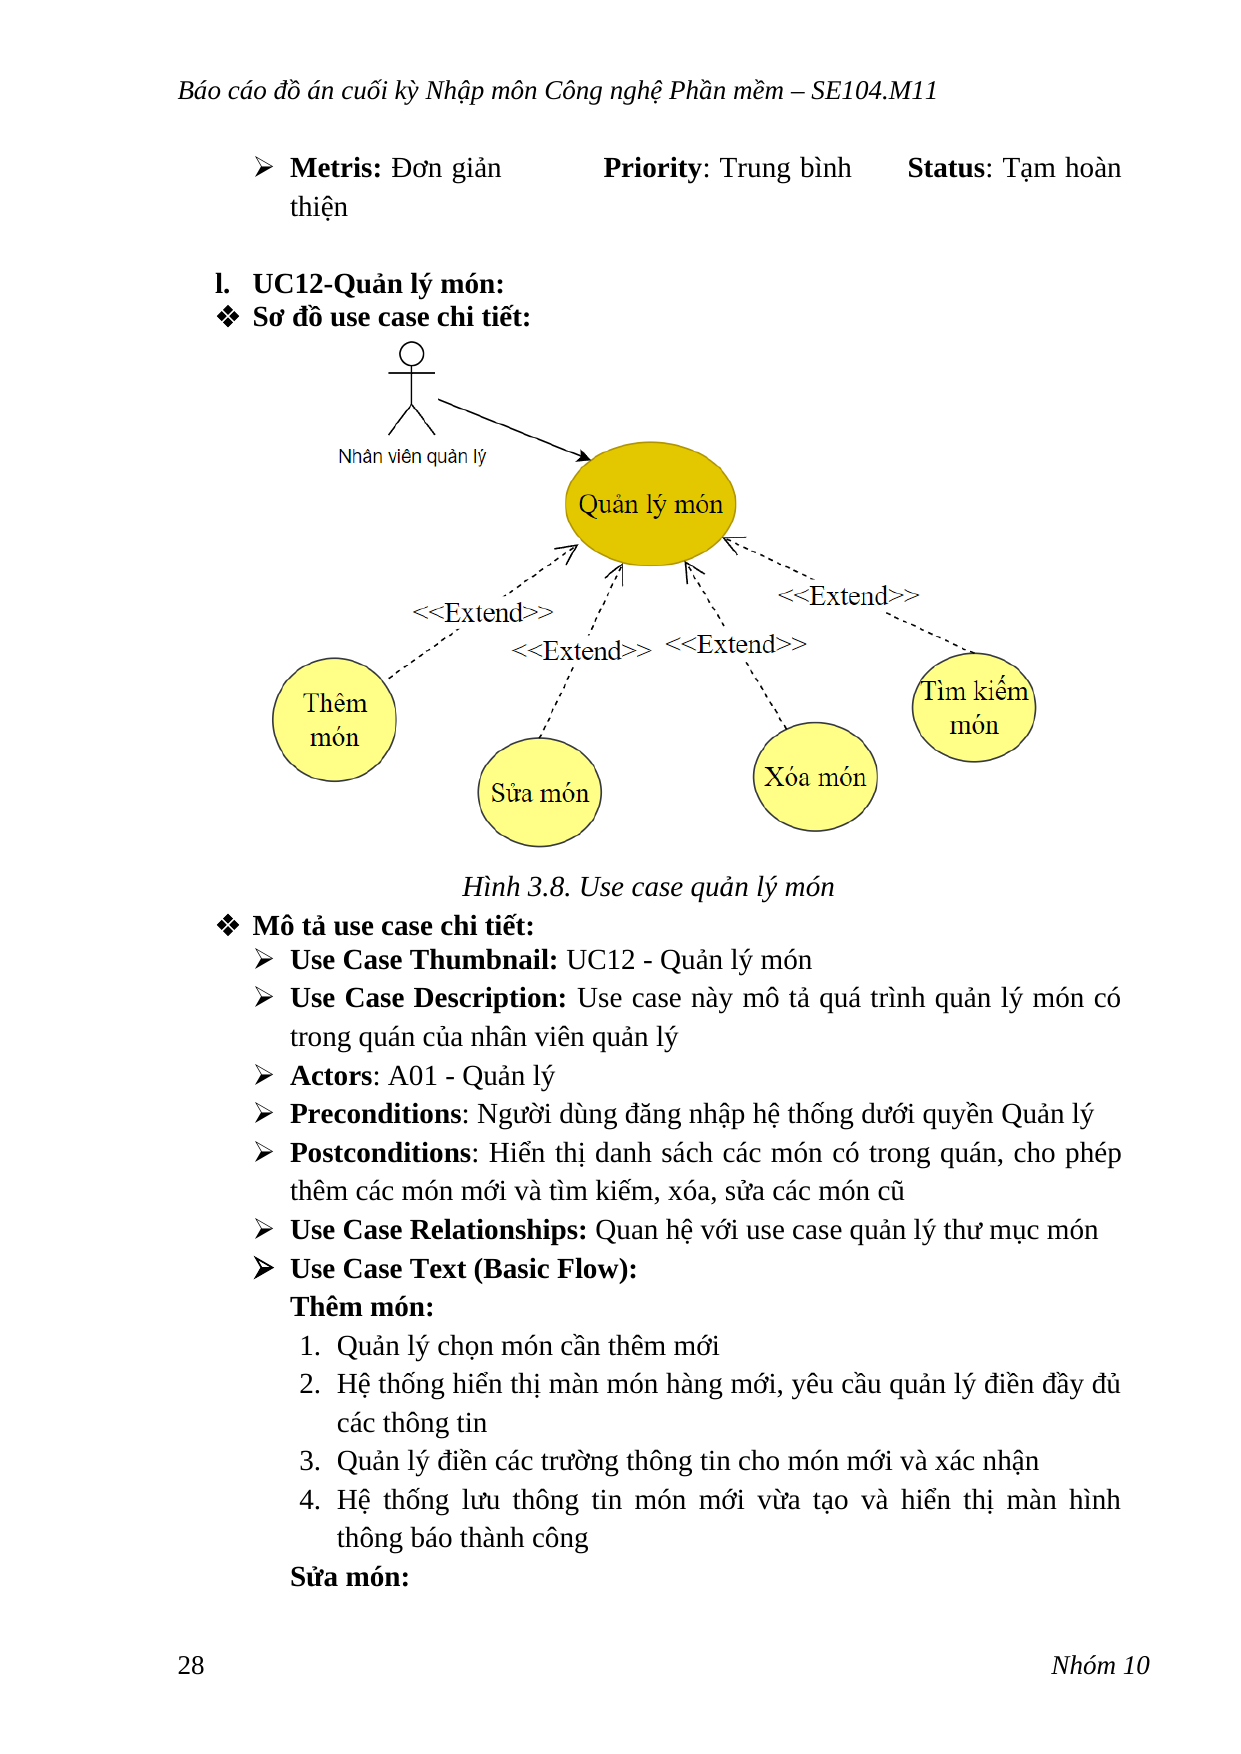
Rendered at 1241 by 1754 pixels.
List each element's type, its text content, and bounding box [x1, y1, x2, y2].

text Hình 3.8. Use case quản lý món [177, 869, 1122, 903]
list Sơ đồ use case chi tiết: [215, 299, 1122, 333]
list Use Case Description: Use case này mô tả quá trình quản lý món có trong quán của nhân viên quản lý [252, 980, 1122, 1053]
list Postconditions: Hiển thị danh sách các món có trong quán, cho phép thêm các món mới và tìm kiếm, xóa, sửa các món cũ [252, 1135, 1122, 1207]
list Use Case Text (Basic Flow): [252, 1251, 1122, 1284]
list Hệ thống hiển thị màn món hàng mới, yêu cầu quản lý điền đầy đủ các thông tin [299, 1366, 1122, 1438]
list Actors: A01 - Quản lý [252, 1058, 1122, 1091]
list Sửa món: [290, 1559, 1122, 1593]
picture [240, 334, 1062, 864]
list Hệ thống lưu thông tin món mới vừa tạo và hiển thị màn hình thông báo thành công [299, 1482, 1122, 1554]
list Use Case Thumbnail: UC12 - Quản lý món [252, 942, 1122, 975]
list Use Case Relationships: Quan hệ với use case quản lý thư mục món [252, 1212, 1122, 1246]
list Quản lý chọn món cần thêm mới [299, 1328, 1122, 1361]
list Metris: Đơn giản Priority: Trung bình Status: Tạm hoàn thiện [252, 150, 1122, 222]
list UC12-Quản lý món: [215, 266, 1122, 299]
list Thêm món: [290, 1289, 1122, 1323]
list Preconditions: Người dùng đăng nhập hệ thống dưới quyền Quản lý [252, 1096, 1122, 1130]
list Quản lý điền các trường thông tin cho món mới và xác nhận [299, 1443, 1122, 1477]
list Mô tả use case chi tiết: [215, 908, 1122, 942]
